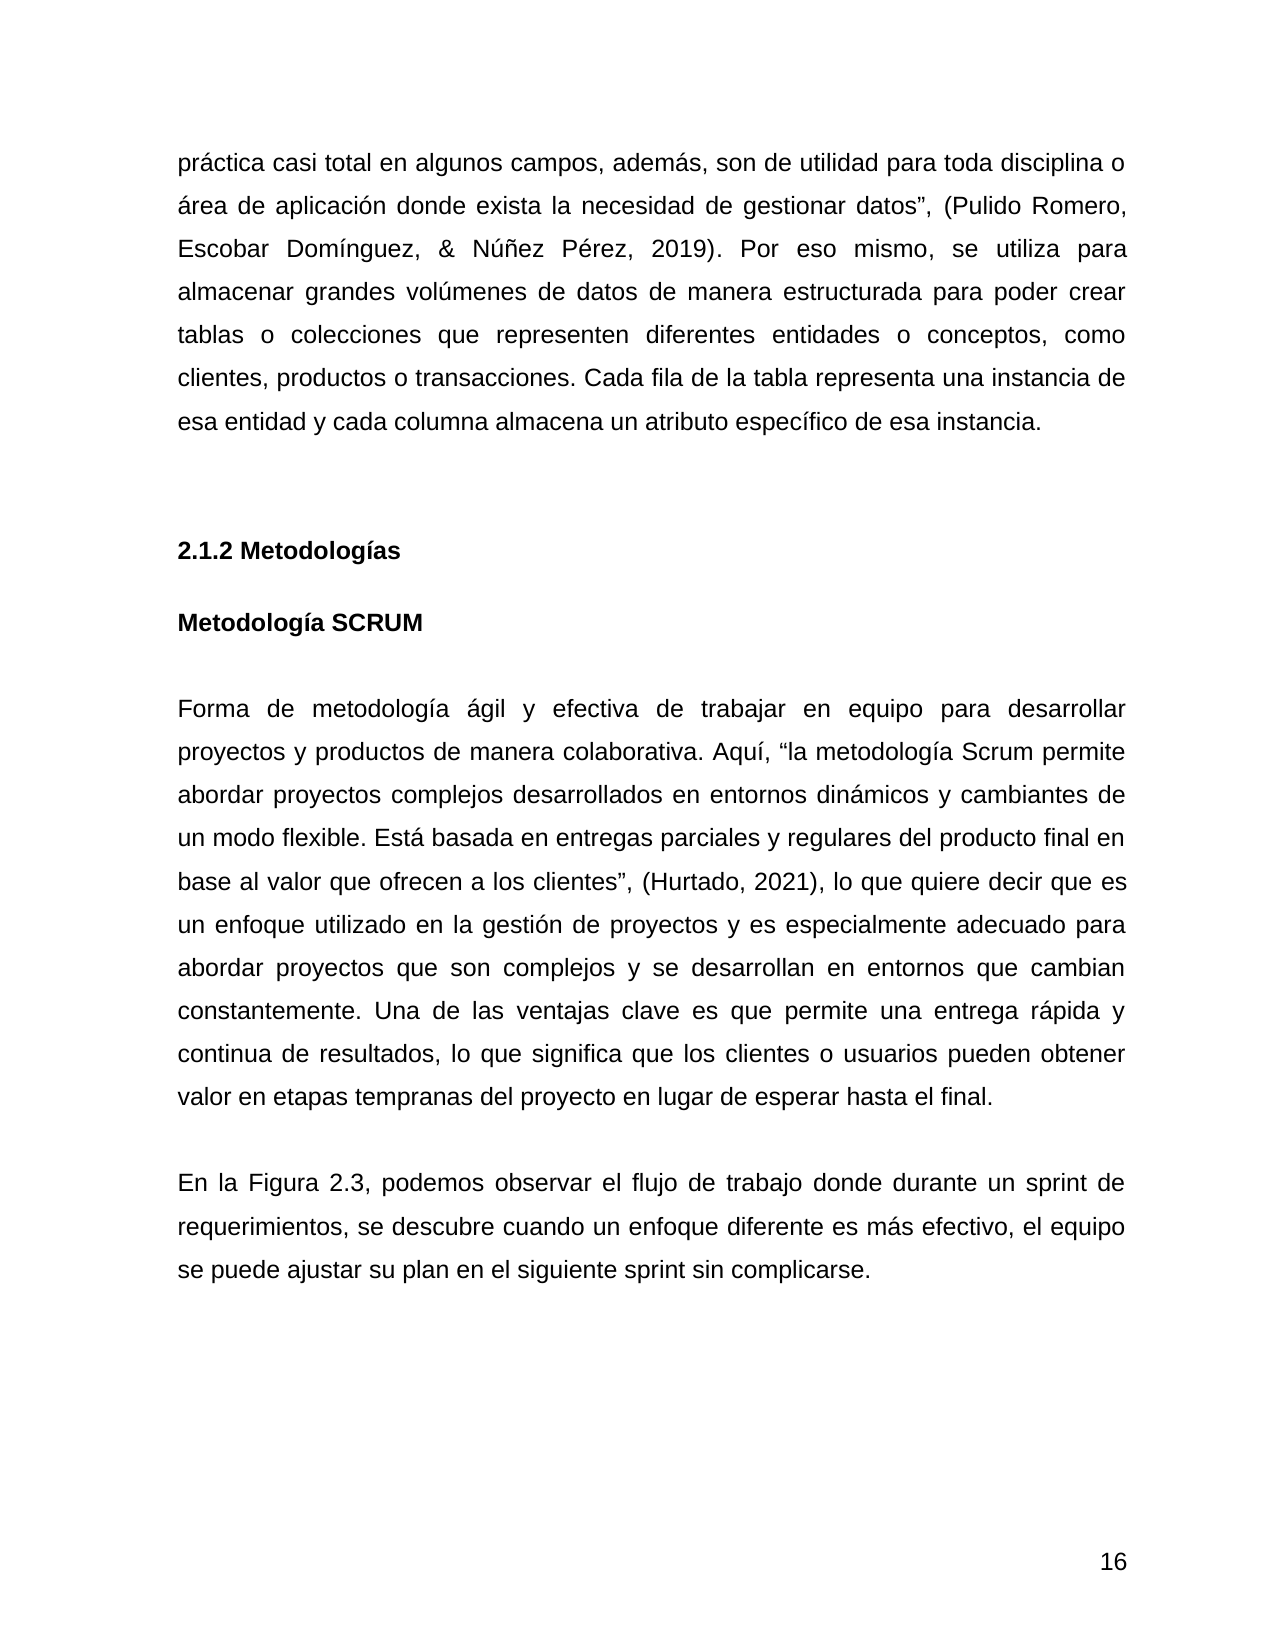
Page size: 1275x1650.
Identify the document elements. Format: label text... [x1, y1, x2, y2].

text Forma de metodología ágil y efectiva de trabajar en equipo para desarrollar proyectos y productos de manera colaborativa. Aquí, “la metodología Scrum permite abordar proyectos complejos desarrollados en entornos dinámicos y cambiantes de un modo flexible. Está basada en entregas parciales y regulares del producto final en base al valor que ofrecen a los clientes”, , lo que quiere decir que es un enfoque utilizado en la gestión de proyectos y es especialmente adecuado para abordar proyectos que son complejos y se desarrollan en entornos que cambian constantemente. Una de las ventajas clave es que permite una entrega rápida y continua de resultados, lo que significa que los clientes o usuarios pueden obtener valor en etapas tempranas del proyecto en lugar de esperar hasta el final. [177, 694, 1127, 1111]
subtitle Metodologías [177, 536, 1127, 564]
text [177, 148, 1127, 435]
text Metodología SCRUM [177, 608, 1127, 636]
